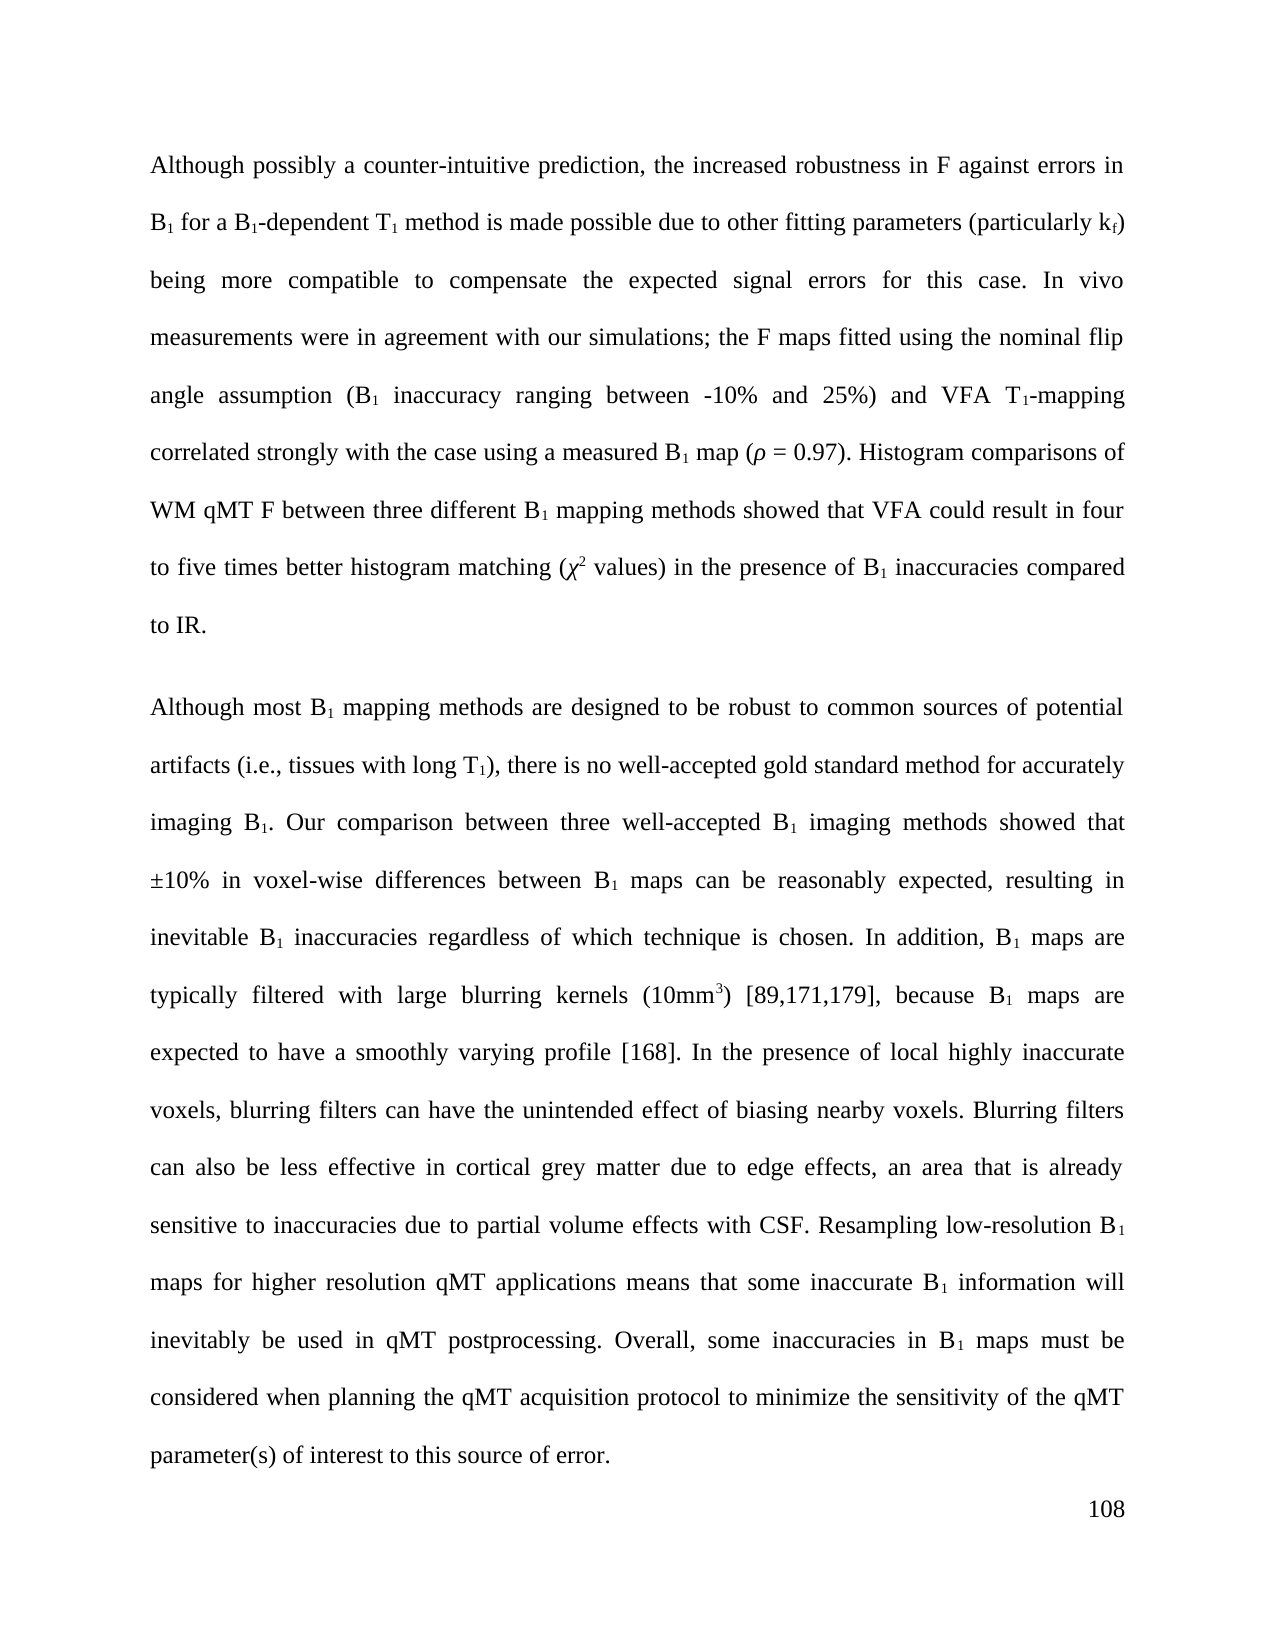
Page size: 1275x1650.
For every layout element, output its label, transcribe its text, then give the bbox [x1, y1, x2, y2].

text Although most B1 mapping methods are designed to be robust to common sources of potential artifacts (i.e., tissues with long T1), there is no well-accepted gold standard method for accurately imaging B1. Our comparison between three well-accepted B1 imaging methods showed that ±10% in voxel-wise differences between B1 maps can be reasonably expected, resulting in inevitable B1 inaccuracies regardless of which technique is chosen. In addition, B1 maps are typically filtered with large blurring kernels (10mm3) [89,171,179], because B1 maps are expected to have a smoothly varying profile [168]. In the presence of local highly inaccurate voxels, blurring filters can have the unintended effect of biasing nearby voxels. Blurring filters can also be less effective in cortical grey matter due to edge effects, an area that is already sensitive to inaccuracies due to partial volume effects with CSF. Resampling low-resolution B1 maps for higher resolution qMT applications means that some inaccurate B1 information will inevitably be used in qMT postprocessing. Overall, some inaccuracies in B1 maps must be considered when planning the qMT acquisition protocol to minimize the sensitivity of the qMT parameter(s) of interest to this source of error. [150, 692, 1125, 1469]
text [150, 150, 1125, 639]
